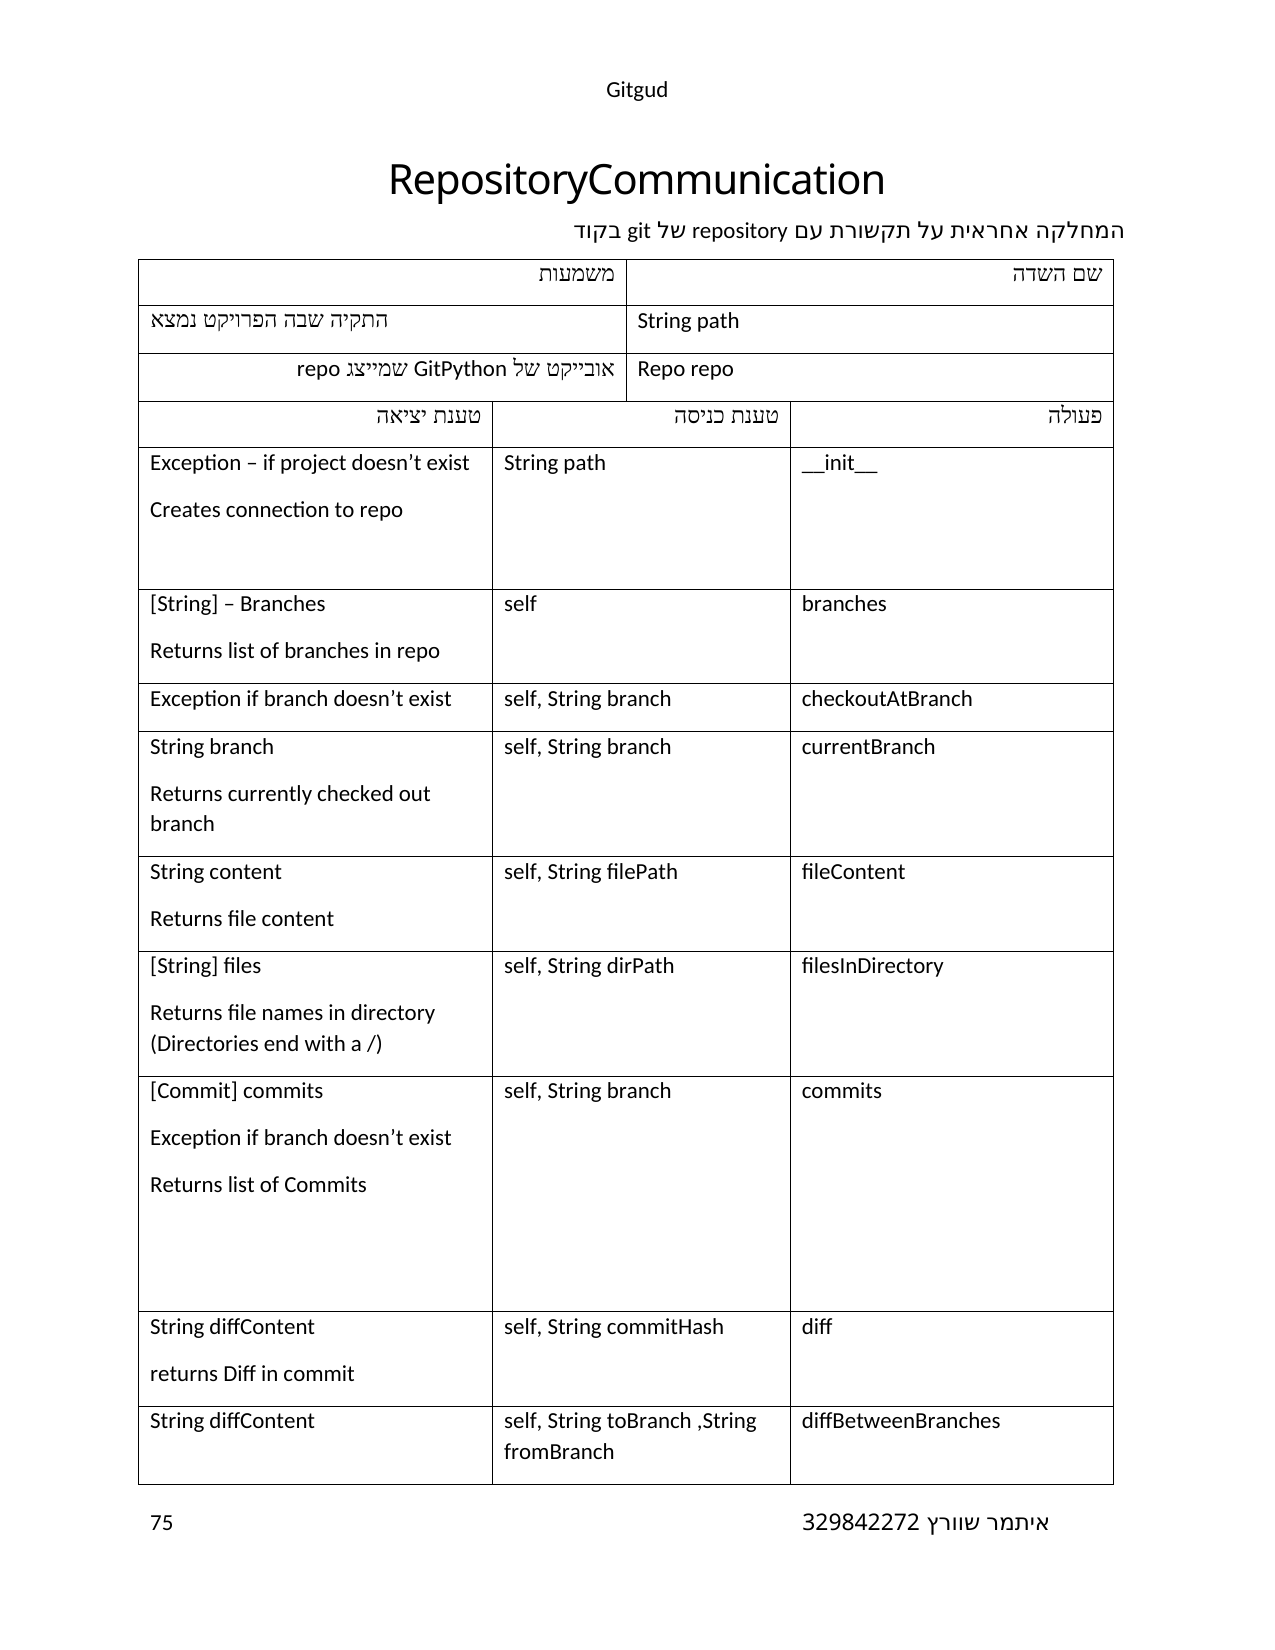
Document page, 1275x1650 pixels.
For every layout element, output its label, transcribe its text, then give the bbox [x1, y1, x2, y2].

table_cell אובייקט של GitPython שמייצג repo [139, 354, 626, 401]
table_cell currentBranch [791, 732, 1113, 856]
table_cell [Commit] commits Exception if branch doesn’t exist Returns list of Commits [139, 1077, 492, 1311]
table_cell __init__ [791, 448, 1113, 588]
table_cell branches [791, 590, 1113, 683]
table_cell Repo repo [627, 354, 1113, 401]
table_cell diff [791, 1312, 1113, 1406]
table_cell self, String branch [493, 1077, 790, 1311]
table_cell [139, 1407, 492, 1483]
table_cell [String] files Returns file names in directory (Directories end with a /) [139, 952, 492, 1076]
table_cell Exception if branch doesn’t exist [139, 684, 492, 731]
table_cell fileContent [791, 857, 1113, 951]
table_header שם השדה [627, 260, 1113, 305]
title RepositoryCommunication [150, 150, 1125, 207]
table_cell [493, 1407, 790, 1483]
table_cell self, String branch [493, 684, 790, 731]
table_cell Exception – if project doesn’t exist Creates connection to repo [139, 448, 492, 588]
table_cell checkoutAtBranch [791, 684, 1113, 731]
table_cell פעולה [791, 402, 1113, 447]
table_cell String content Returns file content [139, 857, 492, 951]
table_cell self [493, 590, 790, 683]
table_cell String path [493, 448, 790, 588]
table_cell self, String commitHash [493, 1312, 790, 1406]
table_cell diffBetweenBranches [791, 1407, 1113, 1483]
table_cell self, String branch [493, 732, 790, 856]
table_cell [String] – Branches Returns list of branches in repo [139, 590, 492, 683]
table_cell התקיה שבה הפרויקט נמצא [139, 306, 626, 353]
table_cell טענת כניסה [493, 402, 790, 447]
table_cell String diffContent returns Diff in commit [139, 1312, 492, 1406]
table_cell String branch Returns currently checked out branch [139, 732, 492, 856]
table_cell self, String dirPath [493, 952, 790, 1076]
table_cell String path [627, 306, 1113, 353]
table_cell טענת יציאה [139, 402, 492, 447]
table_cell filesInDirectory [791, 952, 1113, 1076]
text המחלקה אחראית על תקשורת עם repository של git בקוד [150, 207, 1125, 255]
table_header משמעות [139, 260, 626, 305]
table_cell self, String filePath [493, 857, 790, 951]
table_cell commits [791, 1077, 1113, 1311]
